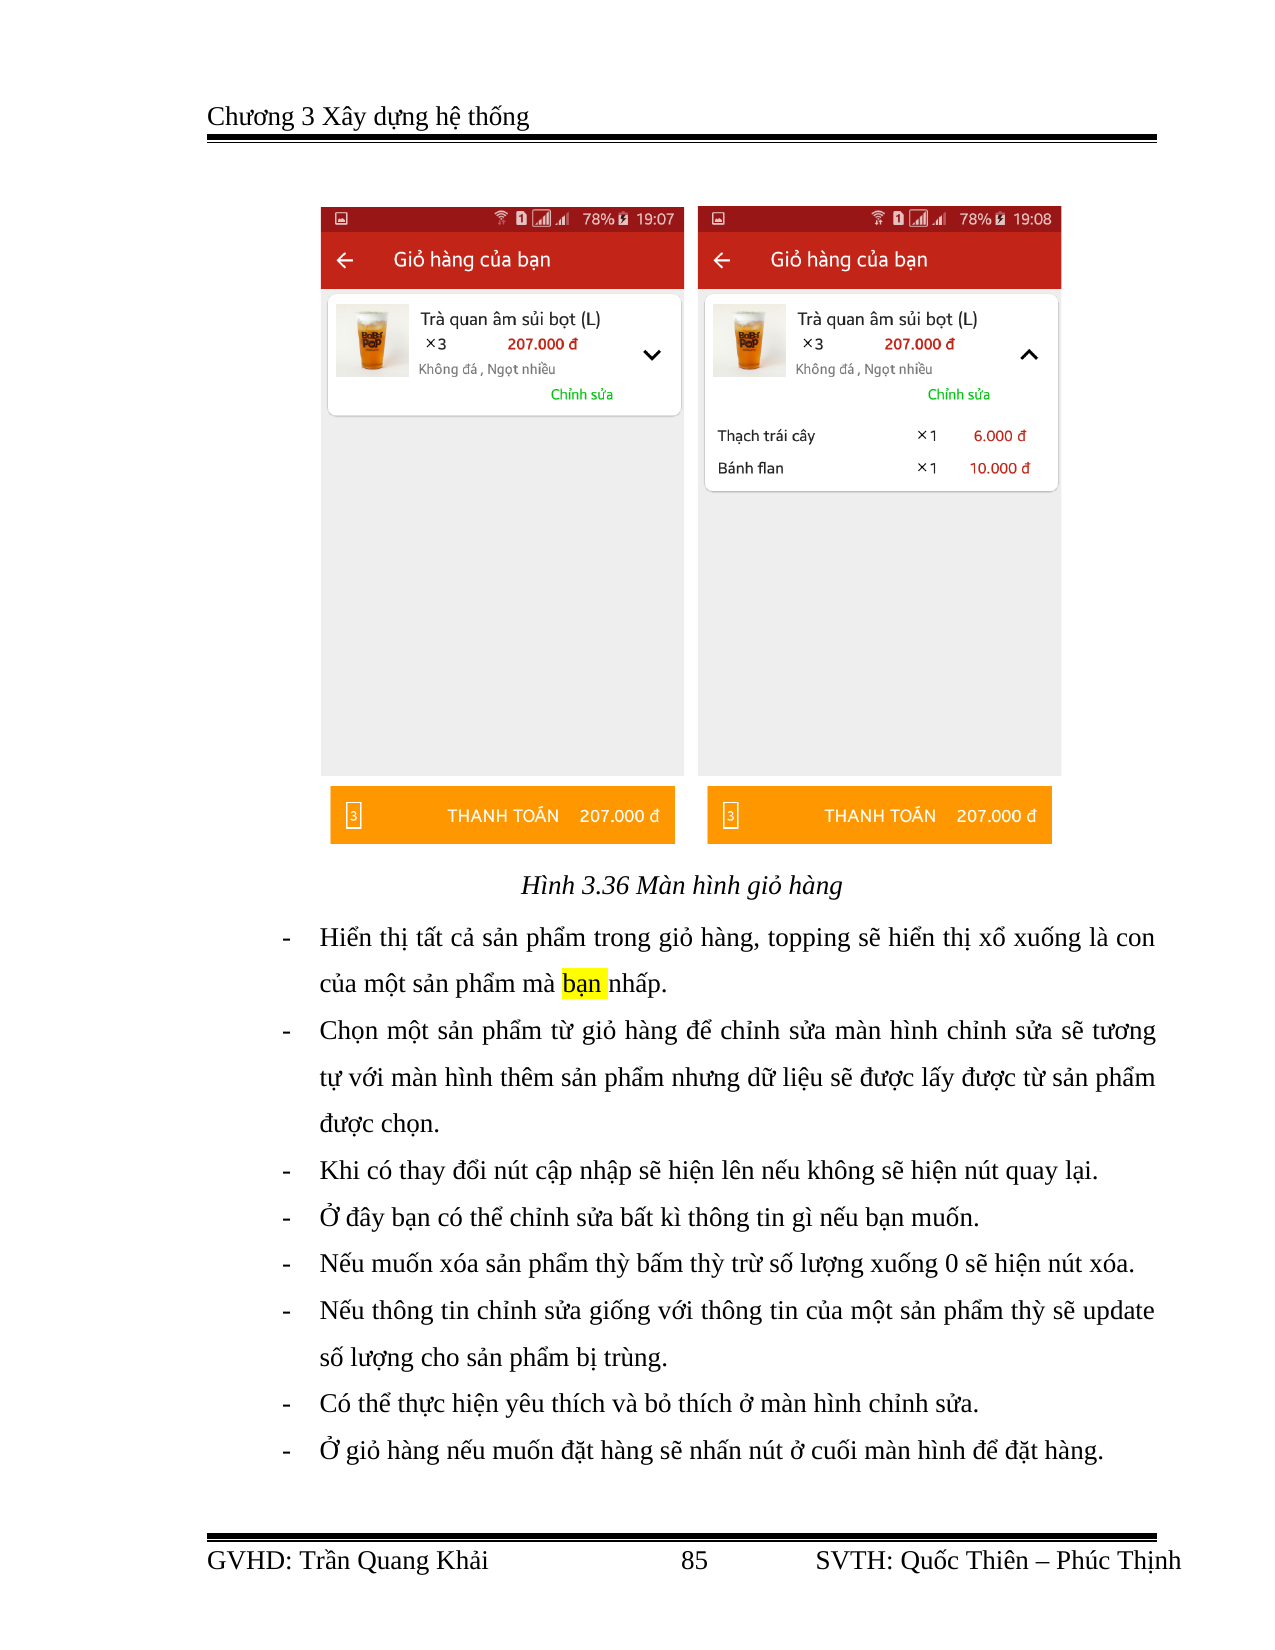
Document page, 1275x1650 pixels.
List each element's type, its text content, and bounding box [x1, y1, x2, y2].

list Nếu thông tin chỉnh sửa giống với thông tin của một sản phẩm thỳ sẽ update số lượng cho sản phẩm bị trùng. [282, 1294, 1157, 1372]
list Ở giỏ hàng nếu muốn đặt hàng sẽ nhấn nút ở cuối màn hình để đặt hàng. [282, 1434, 1157, 1465]
list Ở đây bạn có thể chỉnh sửa bất kì thông tin gì nếu bạn muốn. [282, 1201, 1157, 1232]
list Chọn một sản phẩm từ giỏ hàng để chỉnh sửa màn hình chỉnh sửa sẽ tương tự với màn hình thêm sản phẩm nhưng dữ liệu sẽ được lấy được từ sản phẩm được chọn. [282, 1014, 1157, 1139]
list Khi có thay đổi nút cập nhập sẽ hiện lên nếu không sẽ hiện nút quay lại. [282, 1154, 1157, 1185]
picture [320, 207, 685, 854]
picture [697, 206, 1062, 854]
list Có thể thực hiện yêu thích và bỏ thích ở màn hình chỉnh sửa. [282, 1388, 1157, 1419]
list Hiển thị tất cả sản phẩm trong giỏ hàng, topping sẽ hiển thị xổ xuống là con của một sản phẩm mà bạn nhấp. [282, 921, 1157, 999]
list Nếu muốn xóa sản phẩm thỳ bấm thỳ trừ số lượng xuống 0 sẽ hiện nút xóa. [282, 1248, 1157, 1279]
